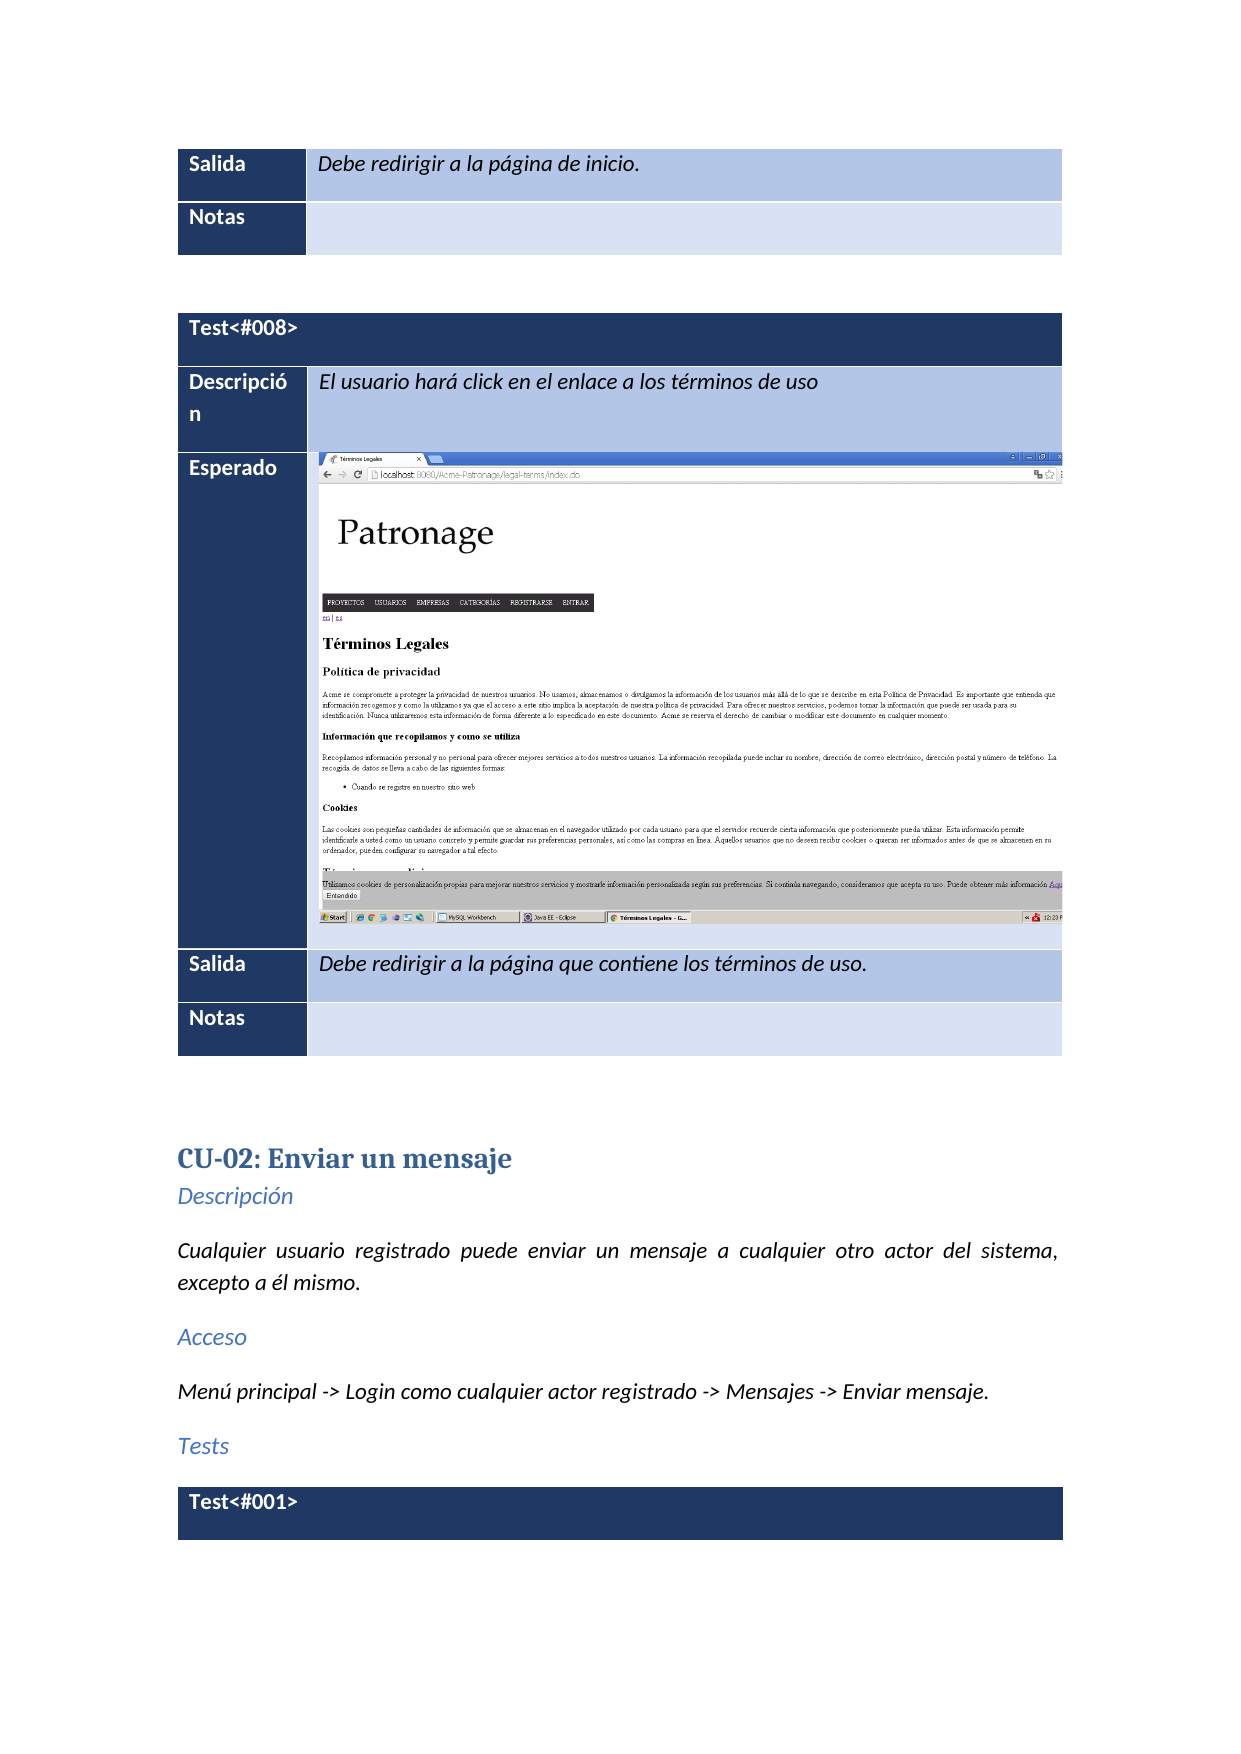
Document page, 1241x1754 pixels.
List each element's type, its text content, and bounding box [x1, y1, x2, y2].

table_cell Descripción [178, 367, 307, 452]
table_cell [307, 203, 1062, 255]
text Cualquier usuario registrado puede enviar un mensaje a cualquier otro actor del sistema, excepto a él mismo. [177, 1236, 1063, 1297]
table_cell El usuario hará click en el enlace a los términos de uso [308, 367, 1062, 452]
table_cell Salida [178, 950, 307, 1002]
text Tests [177, 1430, 1063, 1461]
table_cell Notas [178, 203, 306, 255]
table_cell Notas [178, 1003, 307, 1056]
text Menú principal -> Login como cualquier actor registrado -> Mensajes -> Enviar mensaje. [177, 1377, 1063, 1405]
text Acceso [177, 1322, 1063, 1352]
table_cell Debe redirigir a la página que contiene los términos de uso. [308, 950, 1062, 1002]
table_cell [308, 1003, 1062, 1056]
table_cell Debe redirigir a la página de inicio. [307, 149, 1062, 201]
text Descripción [177, 1181, 1063, 1211]
table_header Test<#001> [178, 1487, 1063, 1540]
picture [318, 452, 1063, 924]
table_cell [308, 453, 1062, 948]
table_header Test<#008> [178, 313, 1062, 366]
table_cell Esperado [178, 453, 307, 948]
text CU-02: Enviar un mensaje [177, 1142, 1063, 1176]
table_cell Salida [178, 149, 306, 201]
